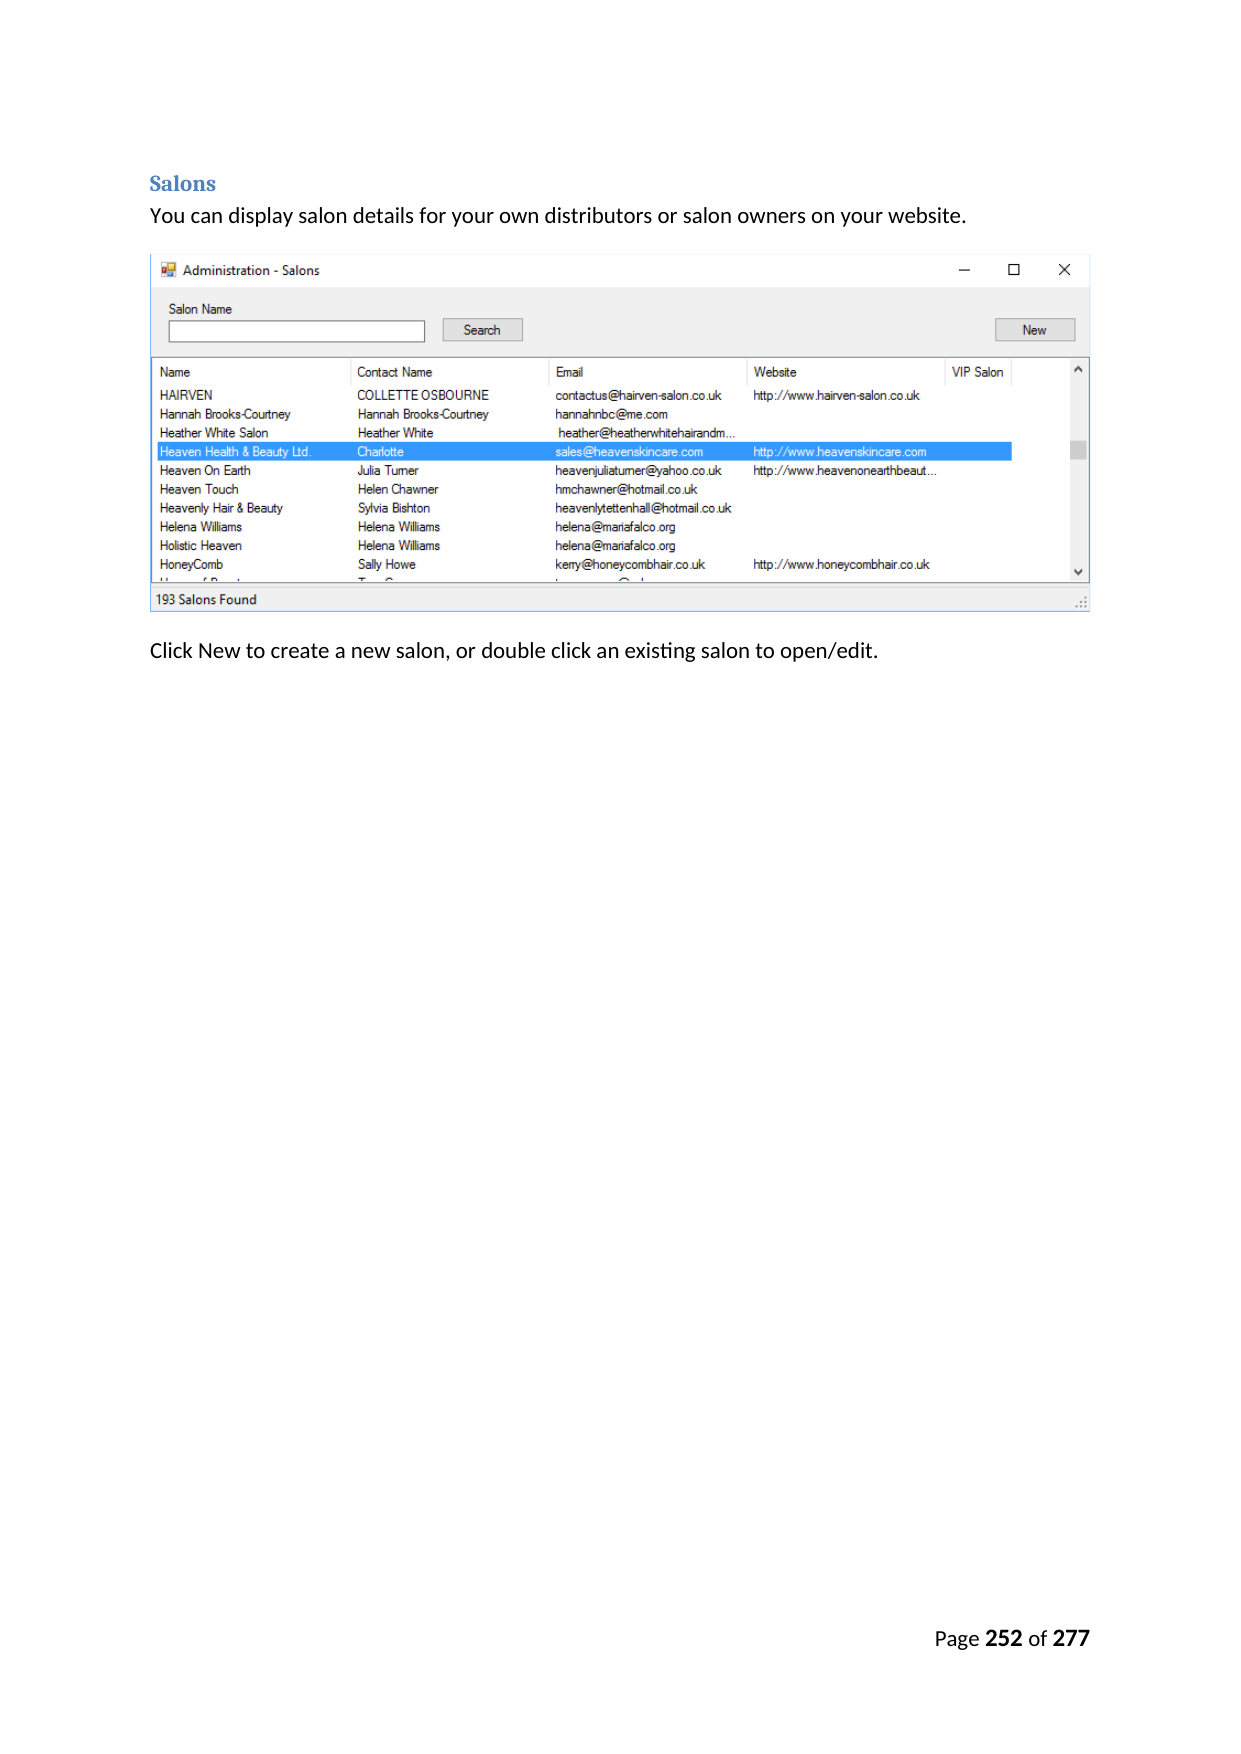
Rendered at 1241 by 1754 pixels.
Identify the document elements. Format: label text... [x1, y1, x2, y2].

text Click New to create a new salon, or double click an existing salon to open/edit. [150, 636, 1090, 664]
text You can display salon details for your own distributors or salon owners on your website. [150, 201, 1090, 229]
picture [150, 254, 1091, 612]
subtitle Salons [150, 171, 1090, 197]
